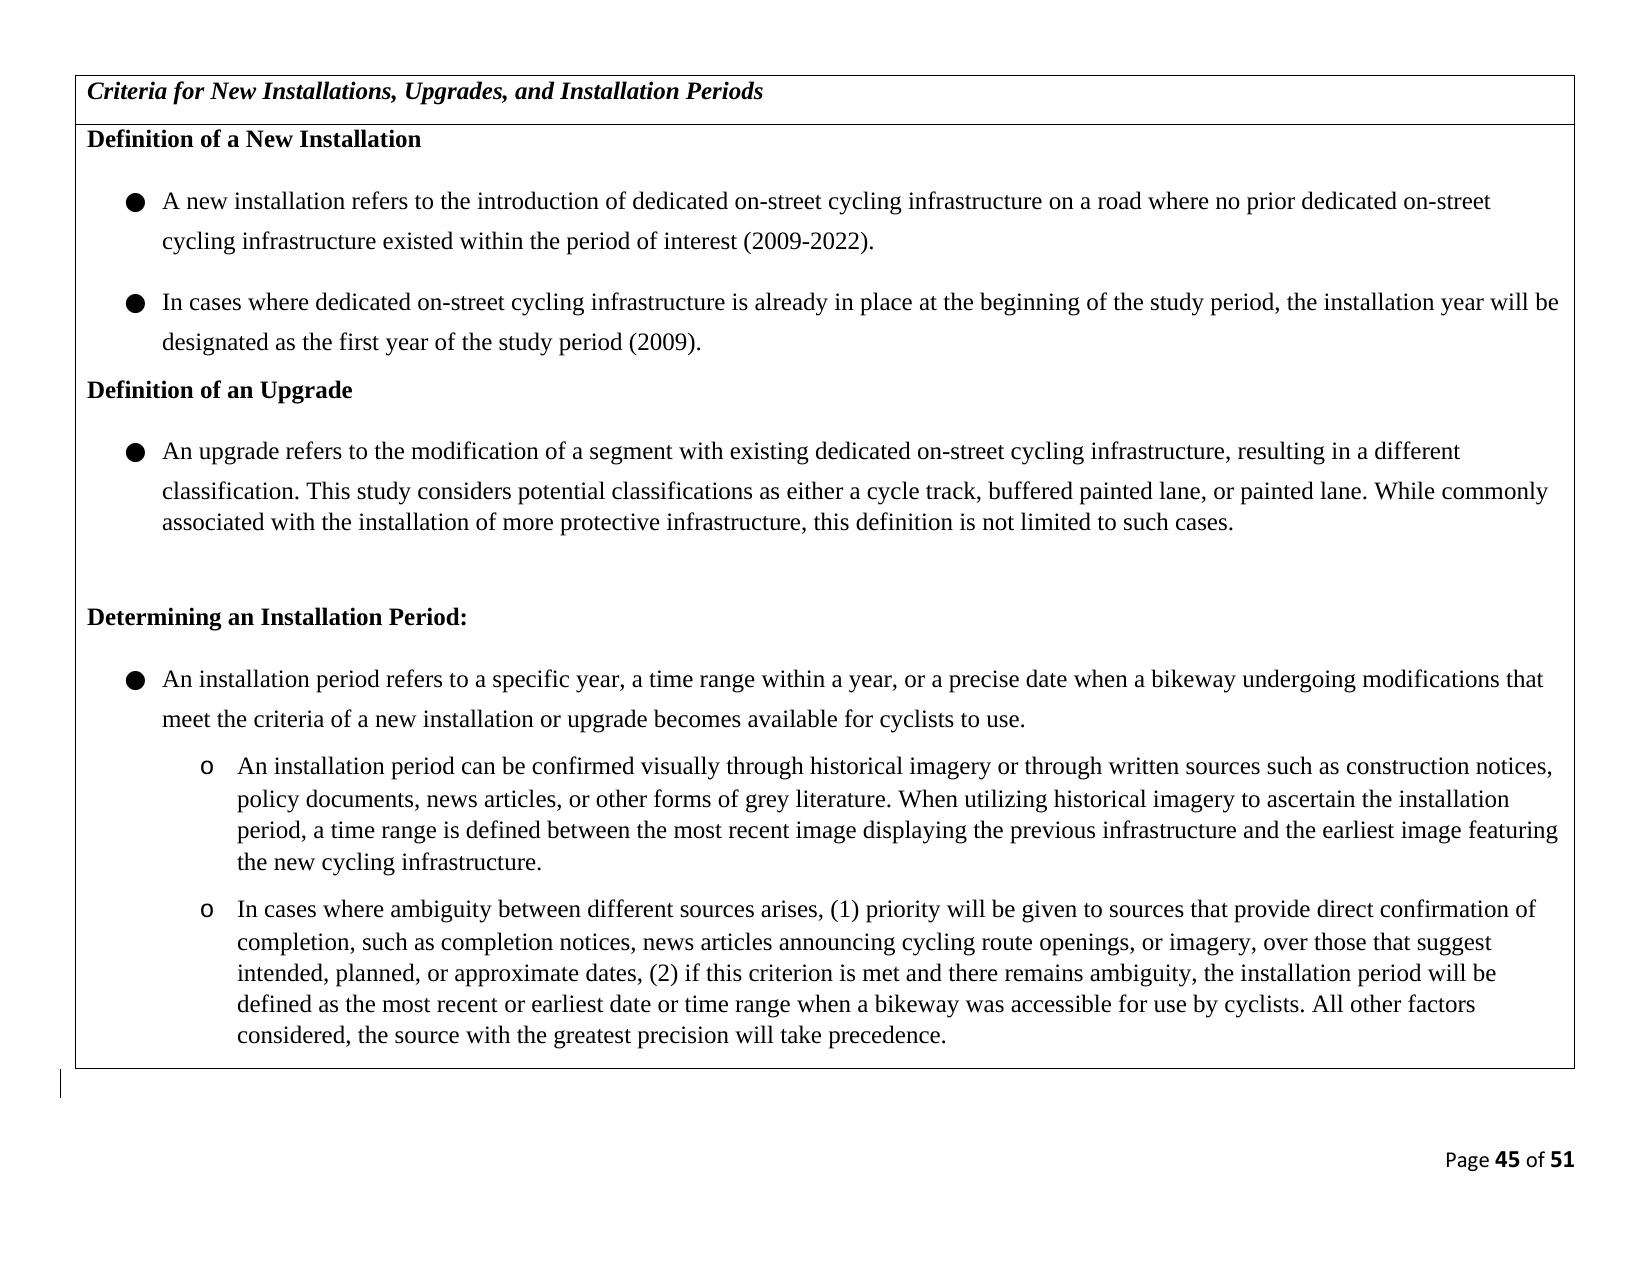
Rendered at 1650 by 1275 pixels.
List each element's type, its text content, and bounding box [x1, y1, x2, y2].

table_cell Definition of a New Installation A new installation refers to the introduction of dedicated on-street cycling infrastructure on a road where no prior dedicated on-street cycling infrastructure existed within the period of interest (2009-2022). In cases where dedicated on-street cycling infrastructure is already in place at the beginning of the study period, the installation year will be designated as the first year of the study period (2009). Definition of an Upgrade An upgrade refers to the modification of a segment with existing dedicated on-street cycling infrastructure, resulting in a different classification. This study considers potential classifications as either a cycle track, buffered painted lane, or painted lane. While commonly associated with the installation of more protective infrastructure, this definition is not limited to such cases. Determining an Installation Period: An installation period refers to a specific year, a time range within a year, or a precise date when a bikeway undergoing modifications that meet the criteria of a new installation or upgrade becomes available for cyclists to use. An installation period can be confirmed visually through historical imagery or through written sources such as construction notices, policy documents, news articles, or other forms of grey literature. When utilizing historical imagery to ascertain the installation period, a time range is defined between the most recent image displaying the previous infrastructure and the earliest image featuring the new cycling infrastructure. In cases where ambiguity between different sources arises, (1) priority will be given to sources that provide direct confirmation of completion, such as completion notices, news articles announcing cycling route openings, or imagery, over those that suggest intended, planned, or approximate dates, (2) if this criterion is met and there remains ambiguity, the installation period will be defined as the most recent or earliest date or time range when a bikeway was accessible for use by cyclists. All other factors considered, the source with the greatest precision will take precedence. [76, 125, 1574, 1068]
table_header Criteria for New Installations, Upgrades, and Installation Periods [76, 76, 1574, 123]
